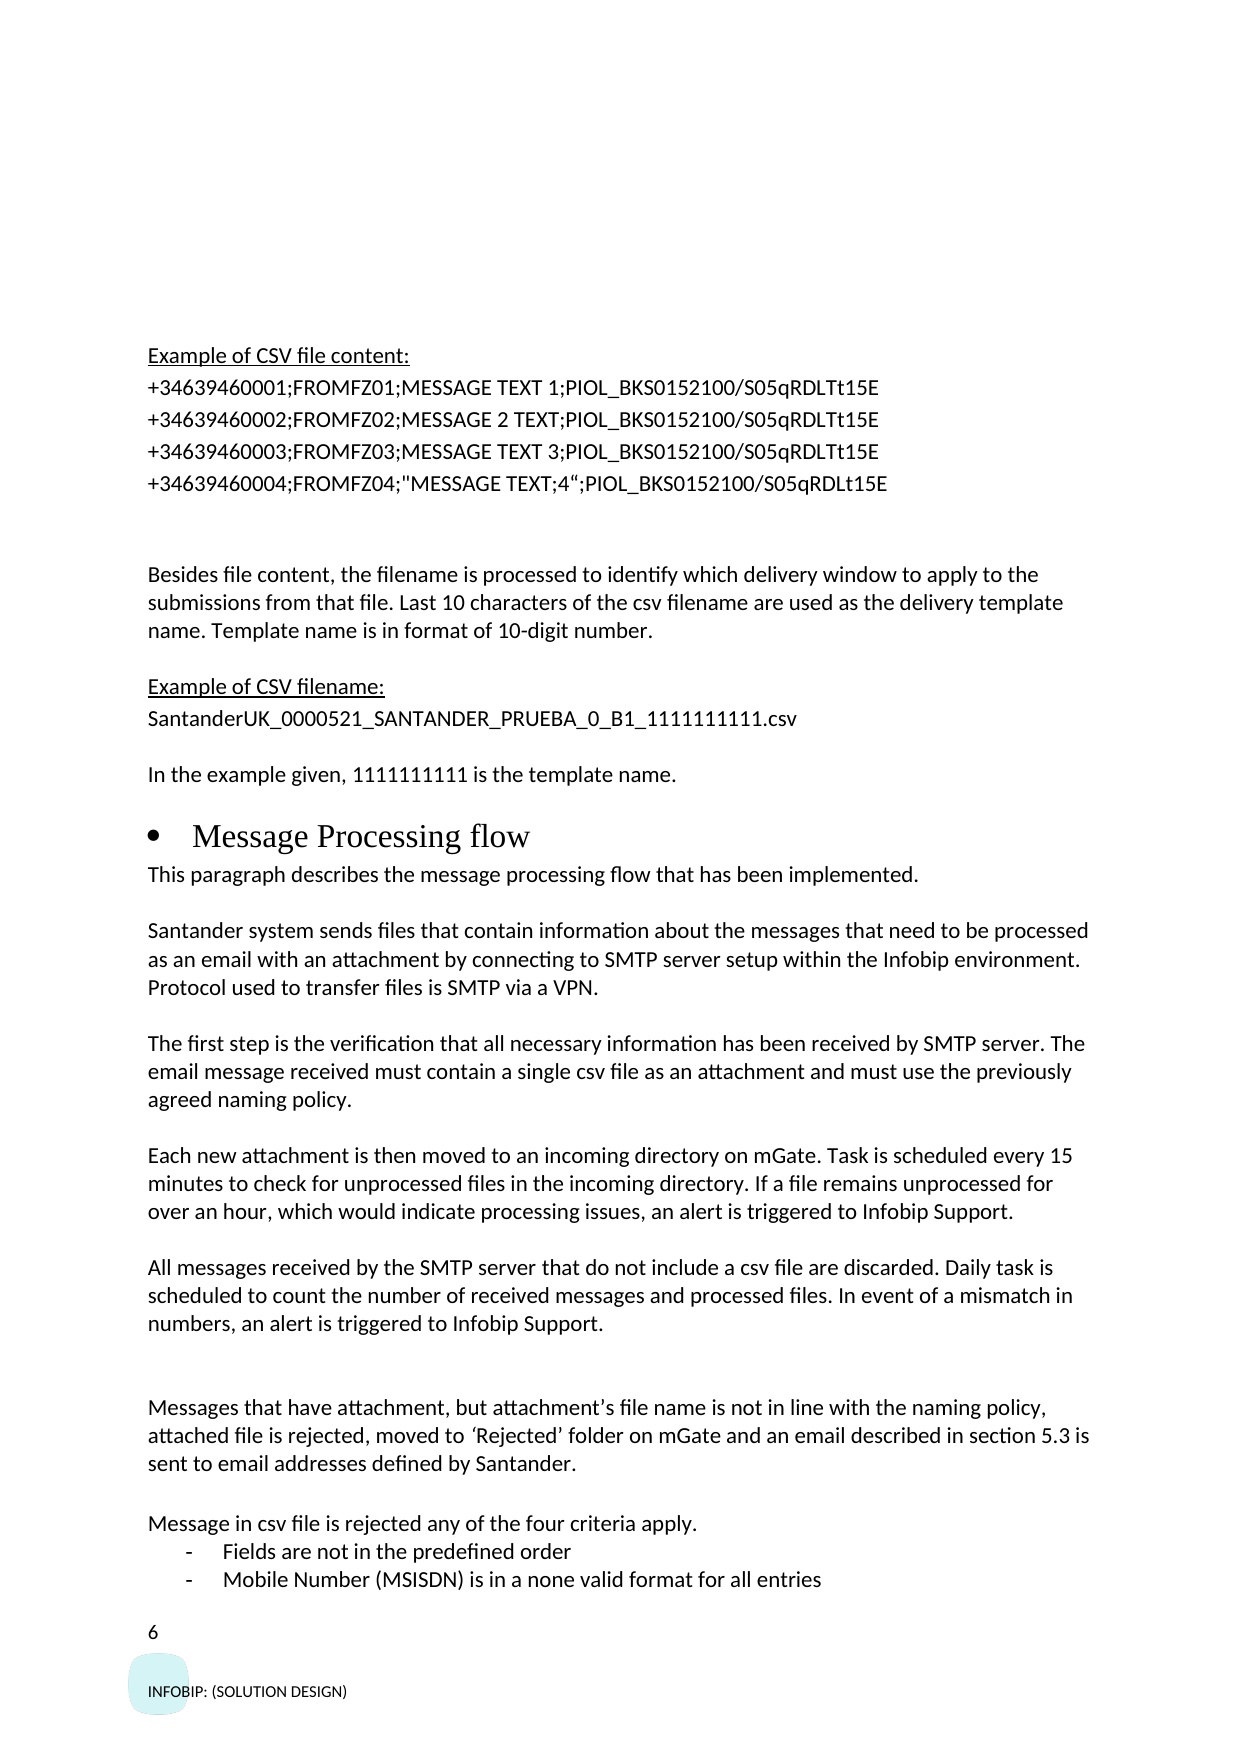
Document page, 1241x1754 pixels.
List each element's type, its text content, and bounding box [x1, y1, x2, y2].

text Messages that have attachment, but attachment’s file name is not in line with the naming policy, attached file is rejected, moved to ‘Rejected’ folder on mGate and an email described in section 5.3 is sent to email addresses defined by Santander. [148, 1393, 1093, 1477]
text Each new attachment is then moved to an incoming directory on mGate. Task is scheduled every 15 minutes to check for unprocessed files in the incoming directory. If a file remains unprocessed for over an hour, which would indicate processing issues, an alert is triggered to Infobip Support. [148, 1141, 1093, 1225]
text This paragraph describes the message processing flow that has been implemented. [148, 861, 1093, 889]
picture [127, 1652, 190, 1716]
text Example of CSV filename: [148, 672, 1093, 700]
text +34639460001;FROMFZ01;MESSAGE TEXT 1;PIOL_BKS0152100/S05qRDLTt15E [148, 373, 1099, 401]
text In the example given, 1111111111 is the template name. [148, 761, 1093, 788]
text +34639460004;FROMFZ04;"MESSAGE TEXT;4“;PIOL_BKS0152100/S05qRDLt15E [148, 469, 1099, 497]
text Besides file content, the filename is processed to identify which delivery window to apply to the submissions from that file. Last 10 characters of the csv filename are used as the delivery template name. Template name is in format of 10-digit number. [148, 560, 1093, 644]
text The first step is the verification that all necessary information has been received by SMTP server. The email message received must contain a single csv file as an attachment and must use the previously agreed naming policy. [148, 1029, 1093, 1113]
text Santander system sends files that contain information about the messages that need to be processed as an email with an attachment by connecting to SMTP server setup within the Infobip environment. Protocol used to transfer files is SMTP via a VPN. [148, 917, 1093, 1001]
list Mobile Number (MSISDN) is in a none valid format for all entries [185, 1565, 1093, 1593]
text +34639460003;FROMFZ03;MESSAGE TEXT 3;PIOL_BKS0152100/S05qRDLTt15E [148, 437, 1099, 465]
list Message Processing flow [148, 817, 1093, 855]
text +34639460002;FROMFZ02;MESSAGE 2 TEXT;PIOL_BKS0152100/S05qRDLTt15E [148, 405, 1099, 433]
text All messages received by the SMTP server that do not include a csv file are discarded. Daily task is scheduled to count the number of received messages and processed files. In event of a mismatch in numbers, an alert is triggered to Infobip Support. [148, 1253, 1093, 1337]
text Message in csv file is rejected any of the four criteria apply. [148, 1509, 1093, 1537]
list Fields are not in the predefined order [185, 1537, 1093, 1565]
text Example of CSV file content: [148, 341, 1093, 369]
text SantanderUK_0000521_SANTANDER_PRUEBA_0_B1_1111111111.csv [148, 704, 1093, 732]
